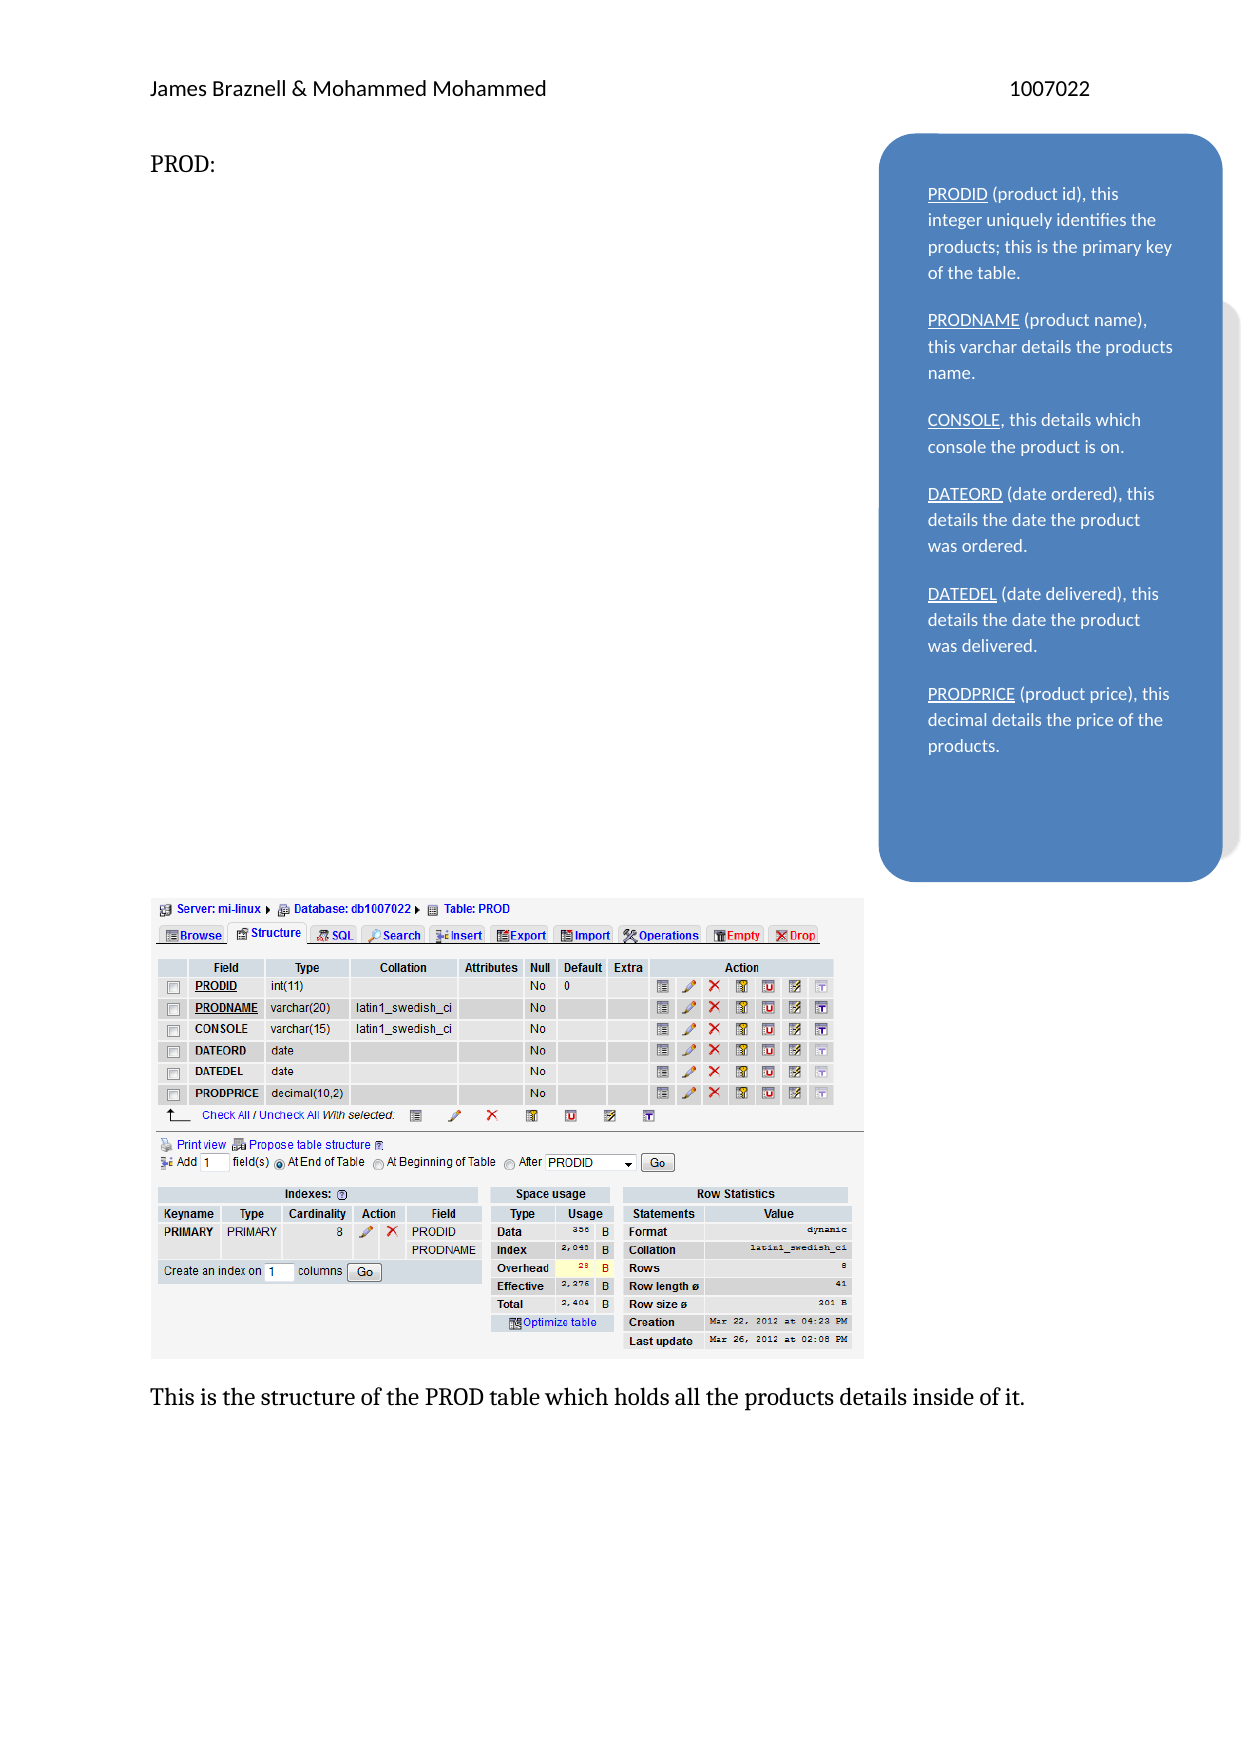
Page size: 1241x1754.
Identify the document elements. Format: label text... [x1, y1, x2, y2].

text This is the structure of the PROD table which holds all the products details inside of it. [150, 1383, 1090, 1412]
picture [150, 898, 864, 1359]
text PROD: [150, 150, 884, 179]
